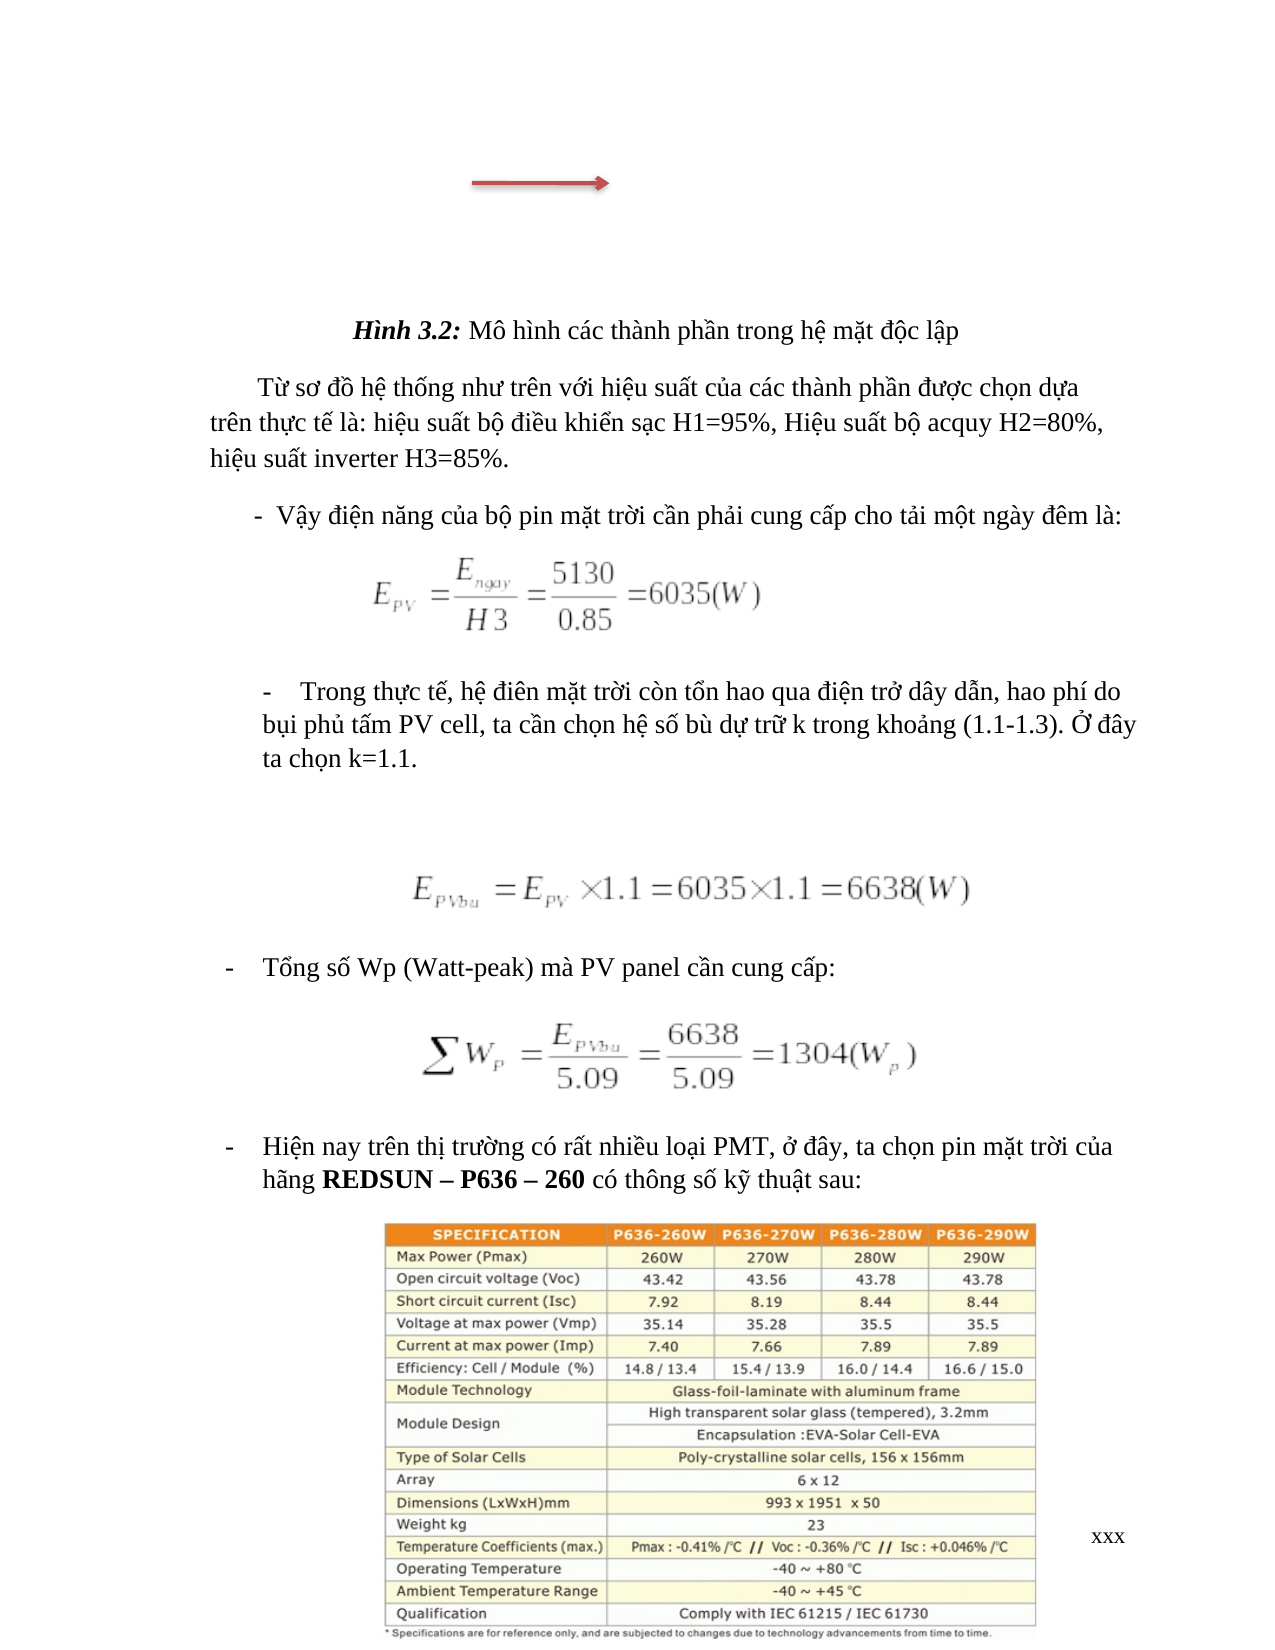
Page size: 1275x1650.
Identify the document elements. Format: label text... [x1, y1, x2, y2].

list Hiện nay trên thị trường có rất nhiều loại PMT, ở đây, ta chọn pin mặt trời của hãng REDSUN – P636 – 260 có thông số kỹ thuật sau: [225, 1130, 1125, 1194]
list - Vậy điện năng của bộ pin mặt trời cần phải cung cấp cho tải một ngày đêm là: [253, 499, 1125, 530]
list Tổng số Wp (Watt-peak) mà PV panel cần cung cấp: [225, 952, 1125, 983]
text Hình 3.2: Mô hình các thành phần trong hệ mặt độc lập [150, 314, 1125, 345]
picture [380, 1216, 1041, 1646]
text Từ sơ đồ hệ thống như trên với hiệu suất của các thành phần được chọn dựa trên thực tế là: hiệu suất bộ điều khiển sạc H1=95%, Hiệu suất bộ acquy H2=80%, hiệu suất inverter H3=85%. [210, 371, 1125, 473]
list Trong thực tế, hệ điên mặt trời còn tổn hao qua điện trở dây dẫn, hao phí do bụi phủ tấm PV cell, ta cần chọn hệ số bù dự trữ k trong khoảng (1.1-1.3). Ở đây ta chọn k=1.1. [262, 674, 1140, 773]
